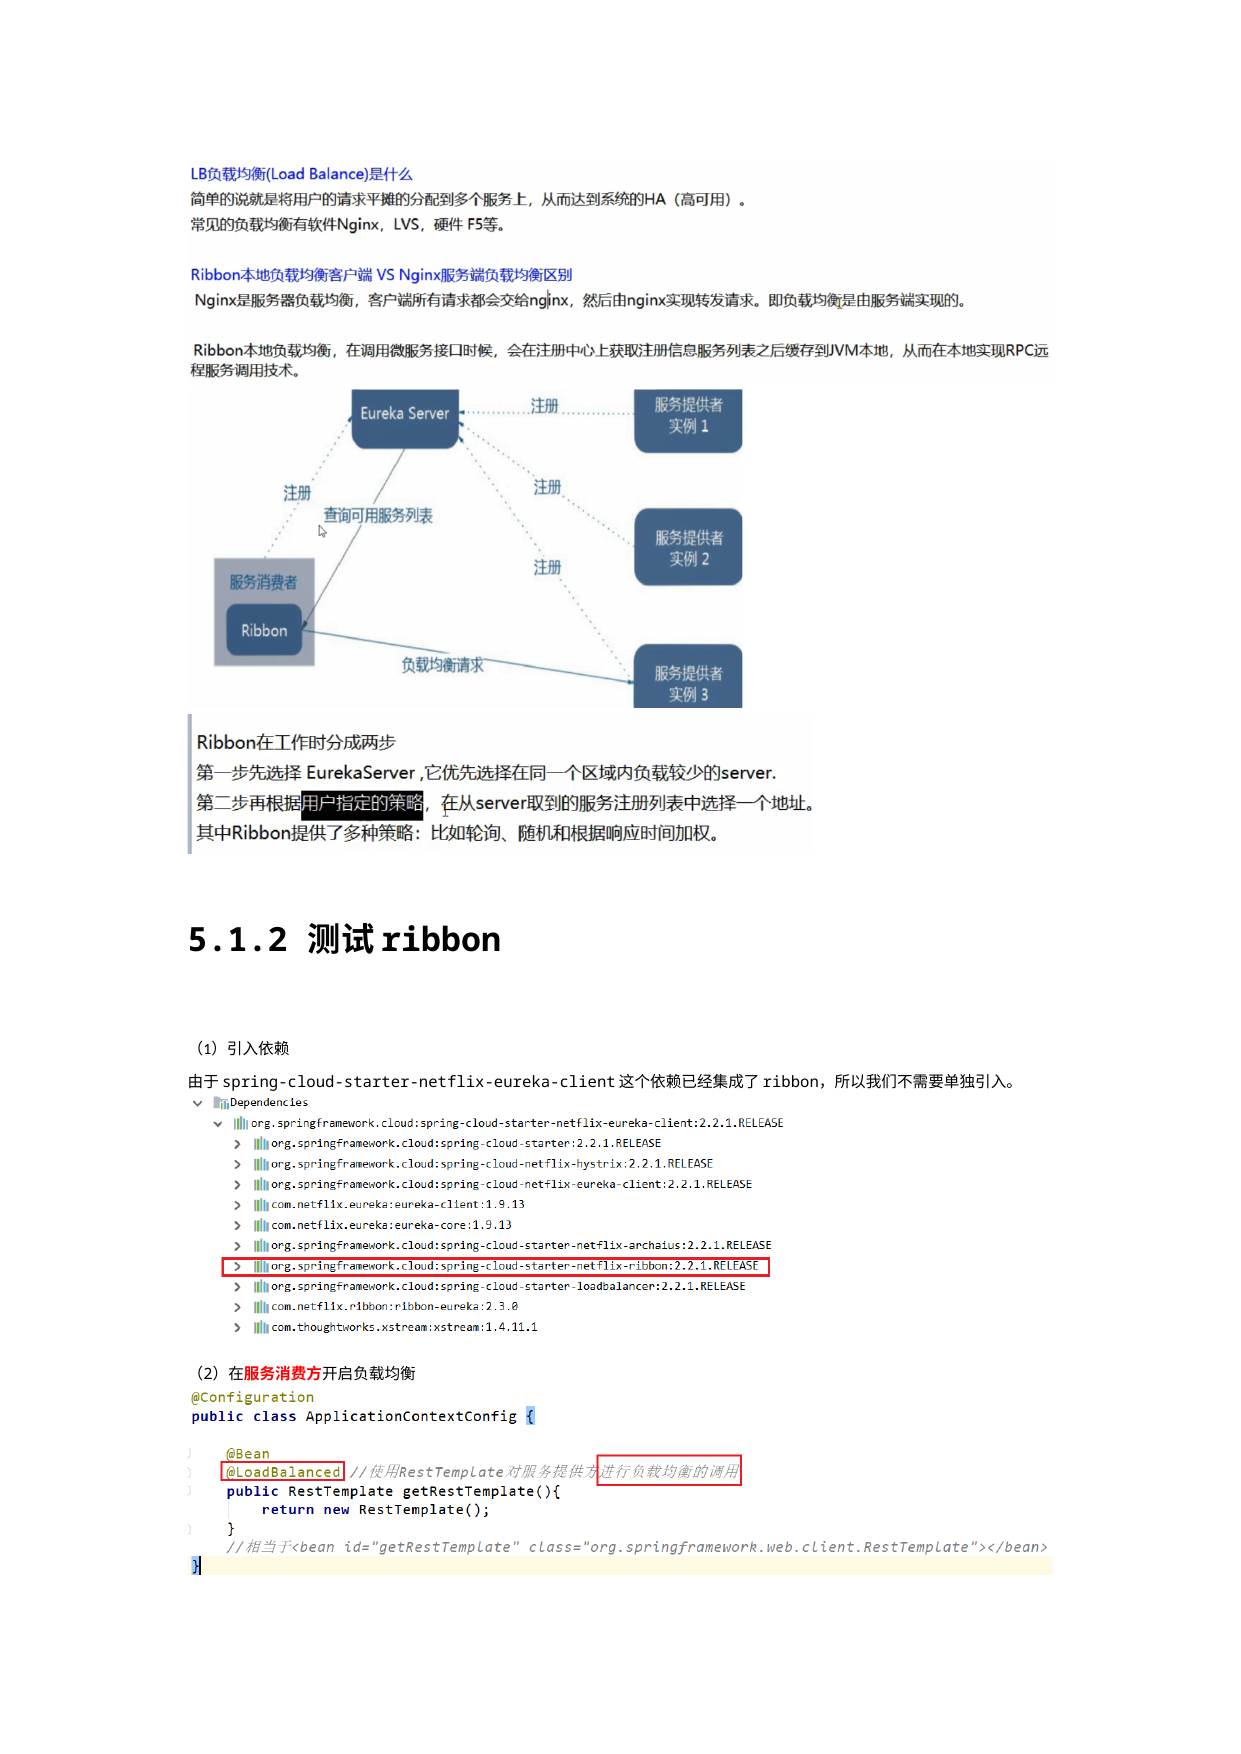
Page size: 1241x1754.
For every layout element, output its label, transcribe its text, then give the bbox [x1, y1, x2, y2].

picture [187, 1388, 1053, 1578]
text 由于spring-cloud-starter-netflix-eureka-client这个依赖已经集成了ribbon，所以我们不需要单独引入。 [187, 1064, 1053, 1096]
picture [187, 389, 743, 708]
text （2）在服务消费方开启负载均衡 [187, 1356, 1053, 1388]
subtitle 5.1.2 测试ribbon [187, 904, 1053, 969]
picture [187, 162, 1053, 384]
picture [187, 1096, 851, 1336]
picture [187, 714, 812, 854]
text （1）引入依赖 [187, 1031, 1053, 1064]
